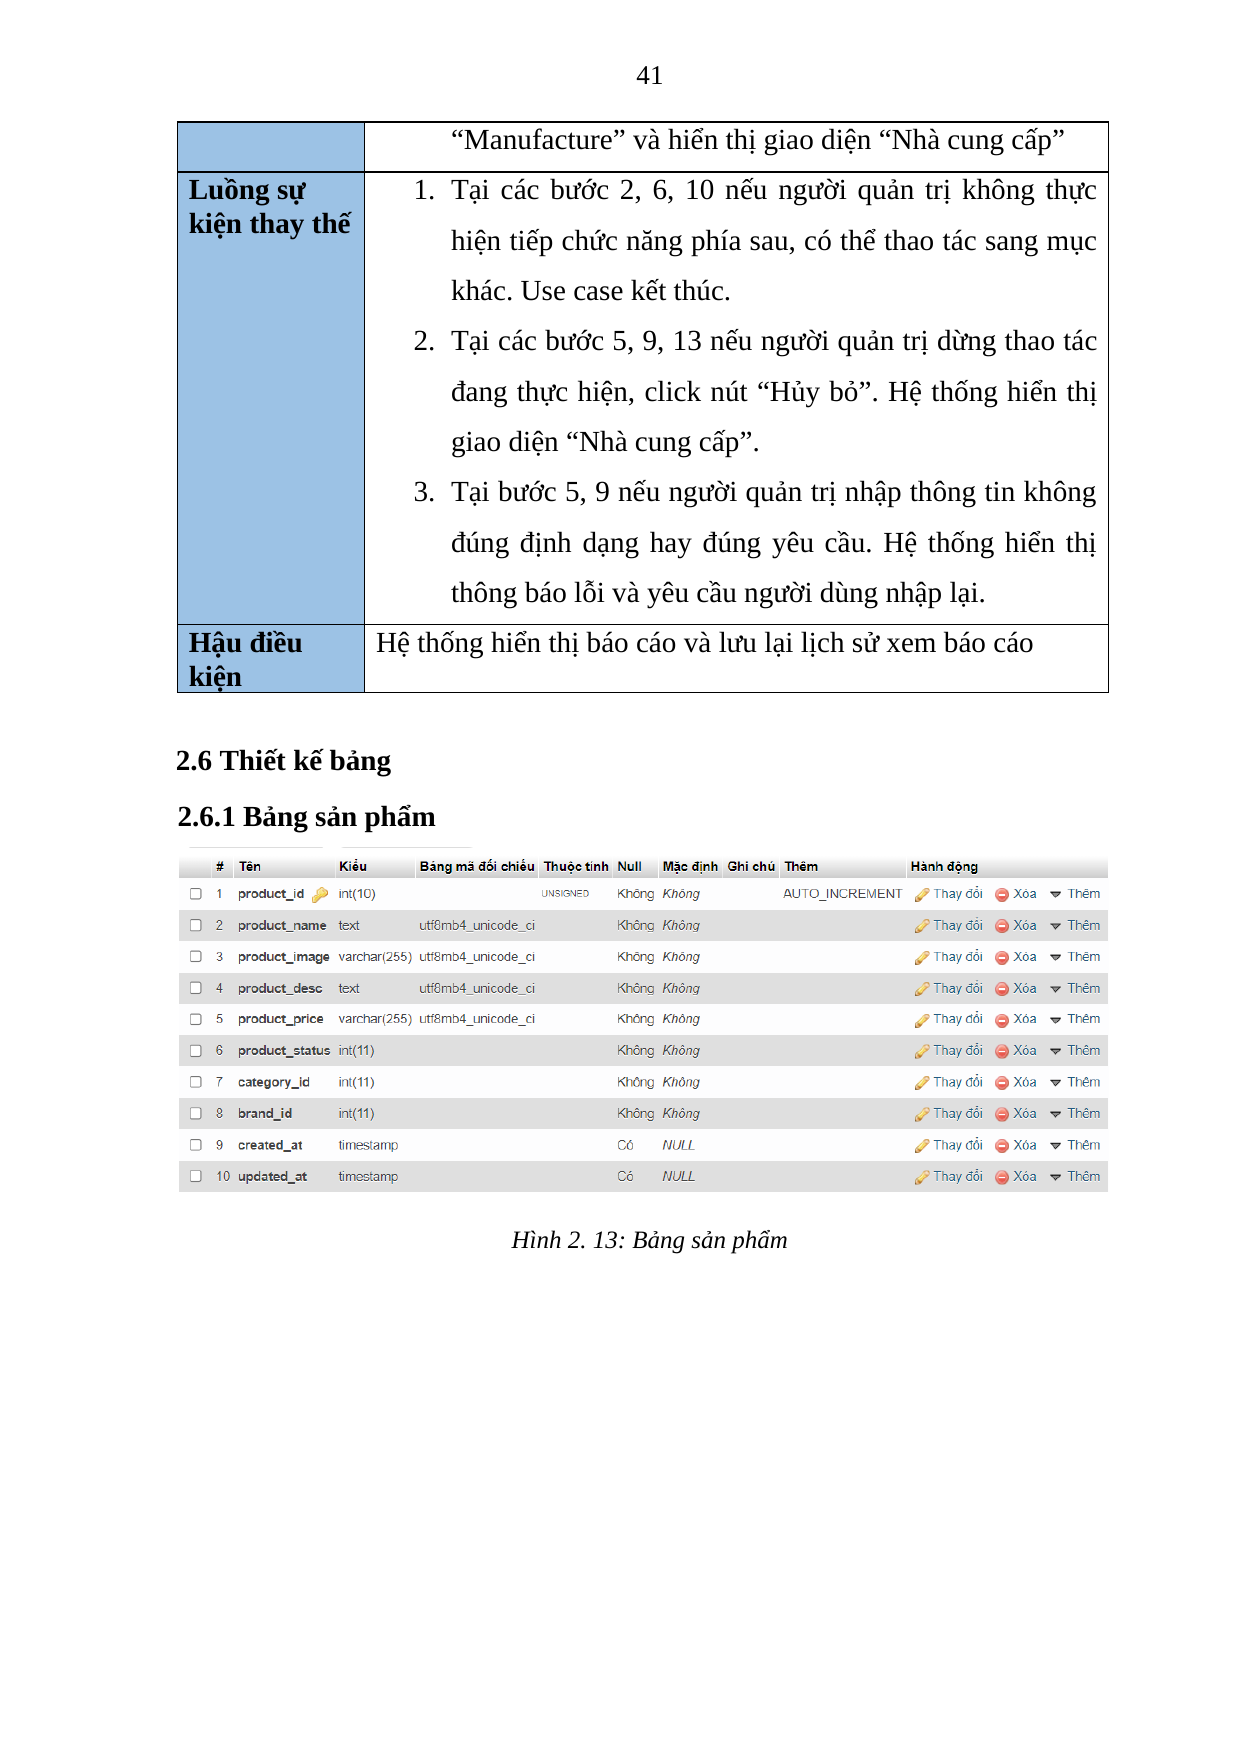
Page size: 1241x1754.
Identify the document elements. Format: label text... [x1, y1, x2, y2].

subtitle 2.6.1 Bảng sản phẩm [177, 799, 1122, 832]
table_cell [365, 123, 1108, 171]
table_cell Hệ thống hiển thị báo cáo và lưu lại lịch sử xem báo cáo [365, 625, 1108, 692]
table_cell Tại các bước 2, 6, 10 nếu người quản trị không thực hiện tiếp chức năng phía sau, có thể thao tác sang mục khác. Use case kết thúc. Tại các bước 5, 9, 13 nếu người quản trị dừng thao tác đang thực hiện, click nút “Hủy bỏ”. Hệ thống hiển thị giao diện “Nhà cung cấp”. Tại bước 5, 9 nếu người quản trị nhập thông tin không đúng định dạng hay đúng yêu cầu. Hệ thống hiển thị thông báo lỗi và yêu cầu người dùng nhập lại. [365, 173, 1108, 624]
table_cell Hậu điều kiện [178, 625, 364, 692]
picture [177, 847, 1123, 1199]
subtitle 2.6 Thiết kế bảng [176, 743, 424, 777]
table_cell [178, 123, 364, 171]
table_cell Luồng sự kiện thay thế [178, 173, 364, 624]
